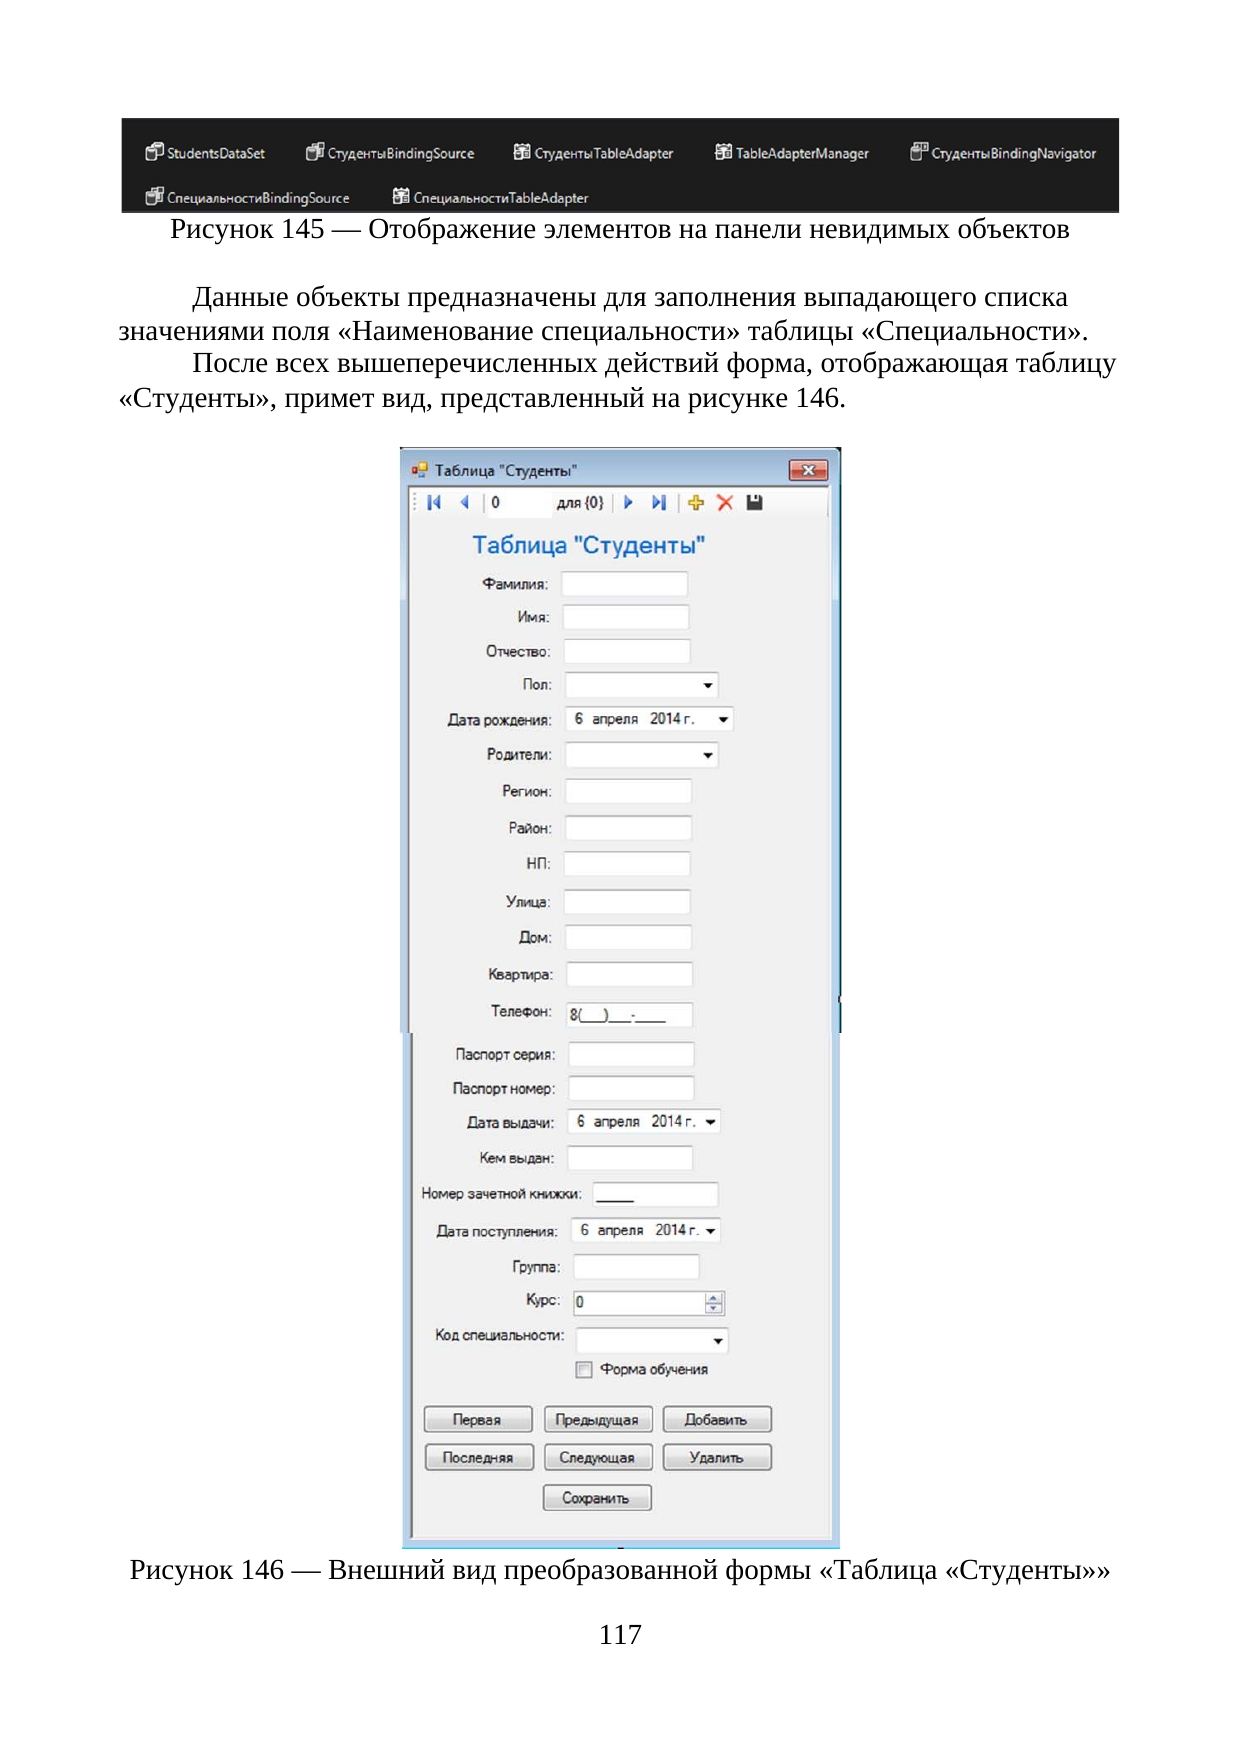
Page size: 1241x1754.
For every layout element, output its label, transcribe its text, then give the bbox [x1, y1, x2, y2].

text Рисунок 145 — Отображение элементов на панели невидимых объектов [170, 212, 1184, 246]
picture [121, 118, 1120, 213]
text После всех вышеперечисленных действий форма, отображающая таблицу [192, 346, 1184, 379]
text Данные объекты предназначены для заполнения выпадающего списка значениями поля «Наименование специальности» таблицы «Специальности». [118, 279, 1184, 346]
picture [399, 446, 842, 1549]
text «Студенты», примет вид, представленный на рисунке 146. [118, 380, 1184, 413]
